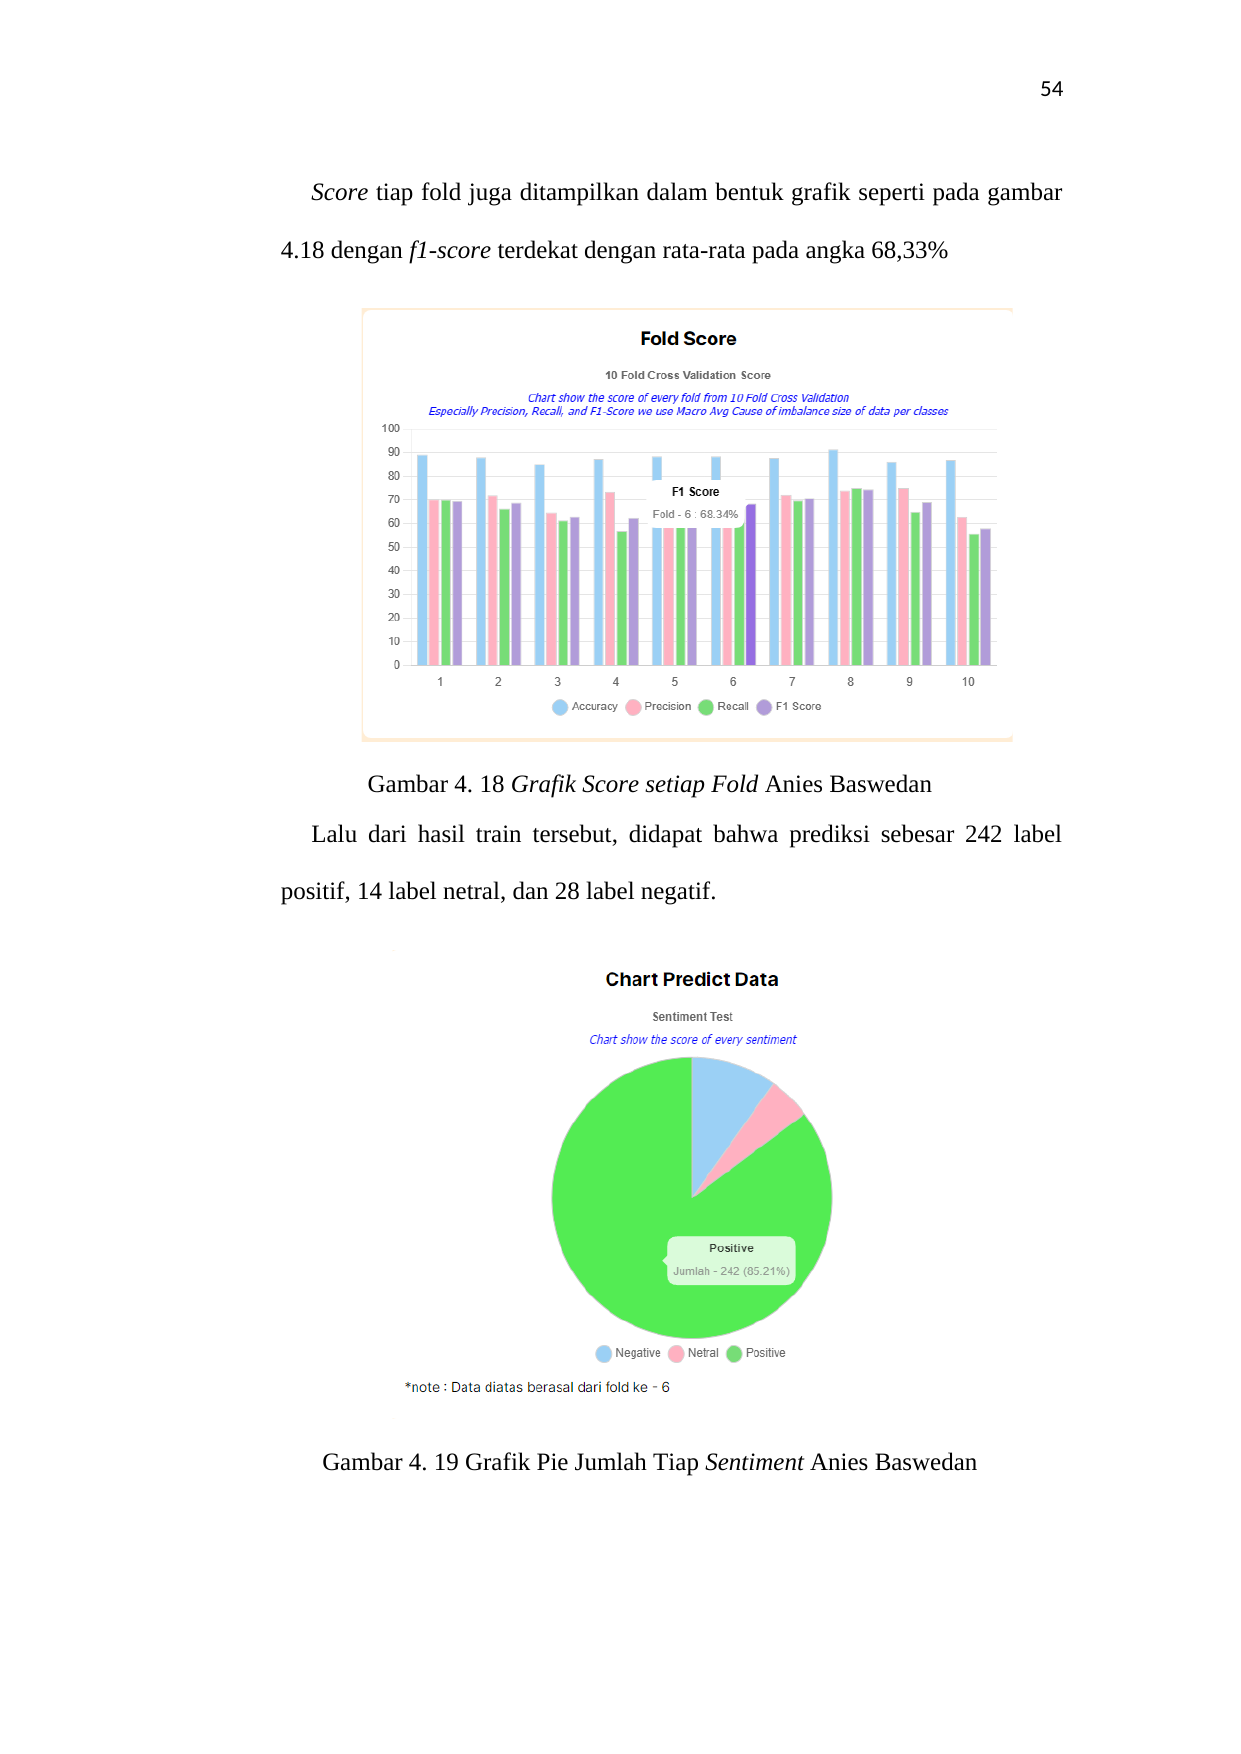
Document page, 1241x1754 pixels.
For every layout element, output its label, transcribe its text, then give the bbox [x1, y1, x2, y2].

text Lalu dari hasil train tersebut, didapat bahwa prediksi sebesar 242 label positif, 14 label netral, dan 28 label negatif. [281, 819, 1063, 905]
picture [361, 308, 1013, 742]
text Gambar 4. 19 Grafik Pie Jumlah Tiap Sentiment Anies Baswedan [236, 1447, 1063, 1476]
text Gambar 4. 18 Grafik Score setiap Fold Anies Baswedan [236, 769, 1063, 798]
text Score tiap fold juga ditampilkan dalam bentuk grafik seperti pada gambar 4.18 dengan f1-score terdekat dengan rata-rata pada angka 68,33% [281, 177, 1063, 263]
picture [392, 950, 982, 1419]
